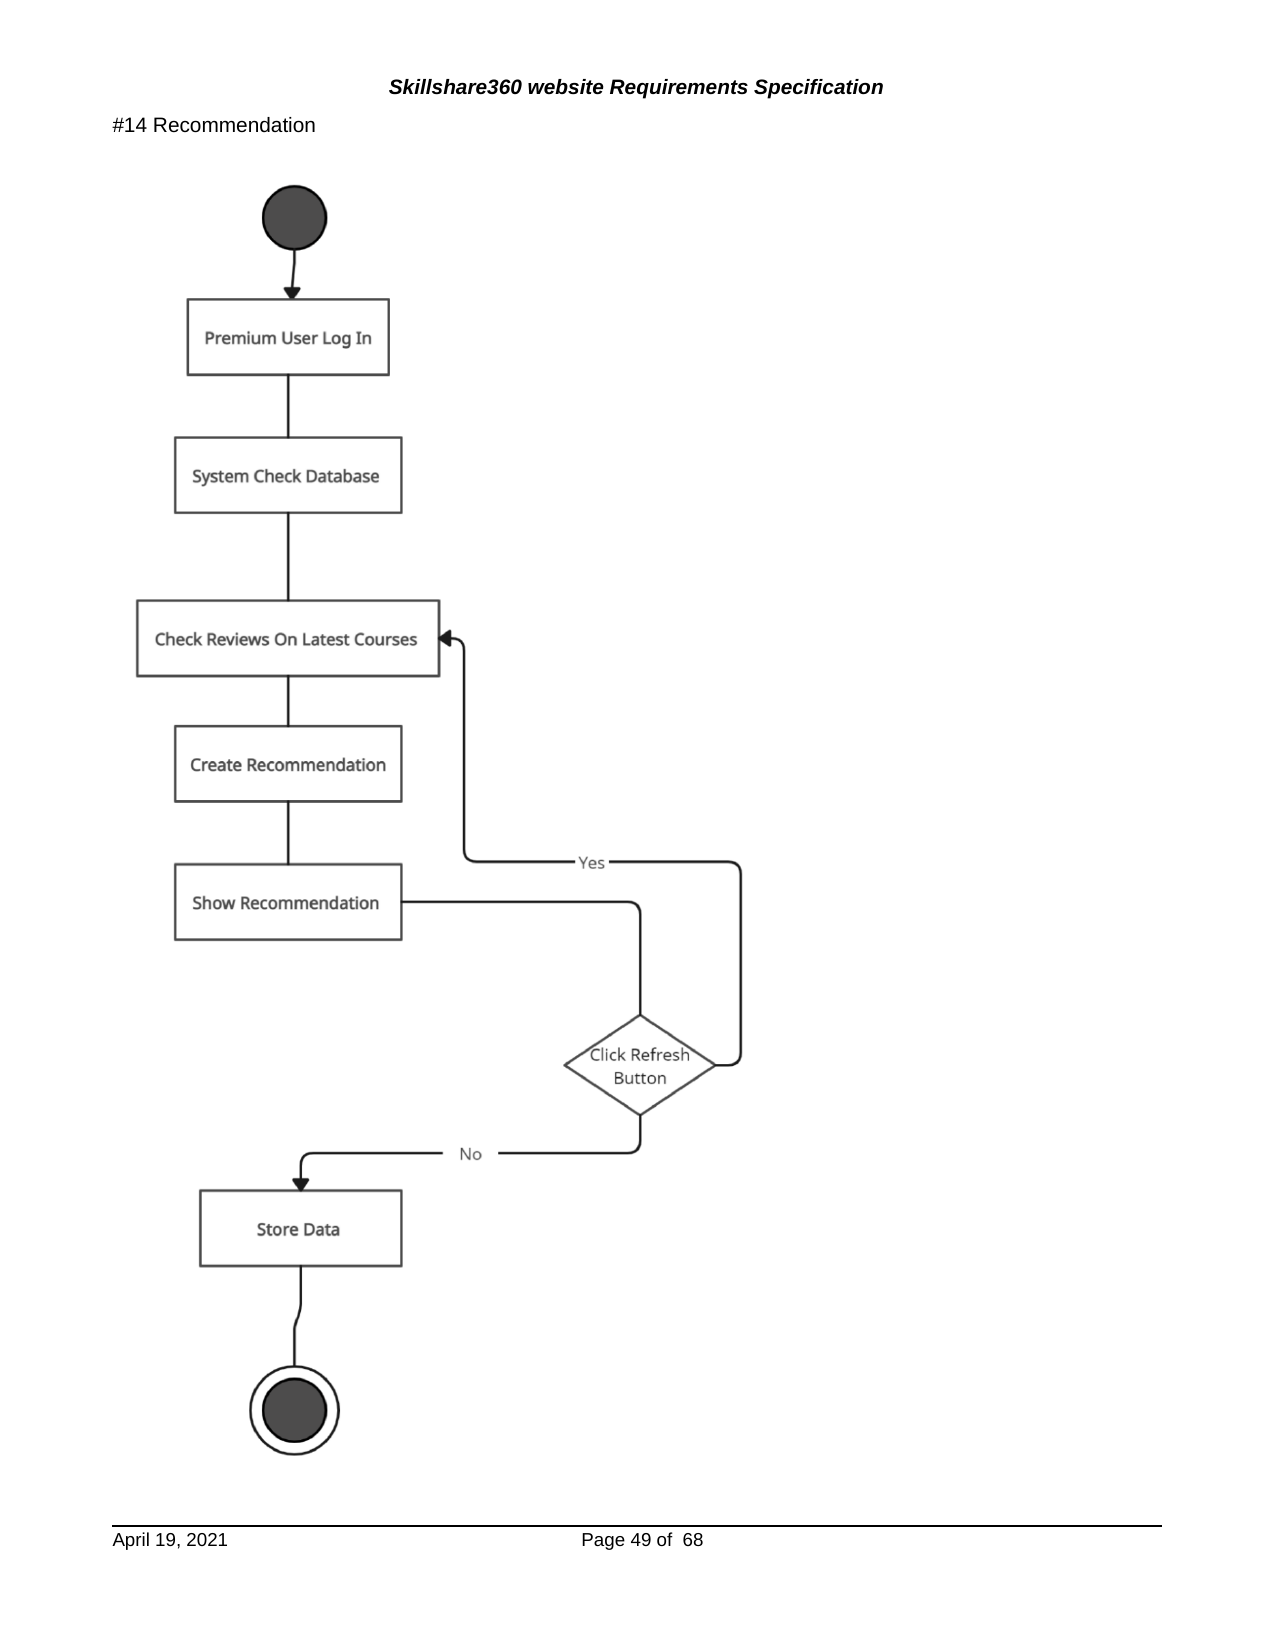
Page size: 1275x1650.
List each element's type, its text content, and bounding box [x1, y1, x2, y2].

text #14 Recommendation [112, 112, 1162, 136]
picture [112, 161, 765, 1479]
